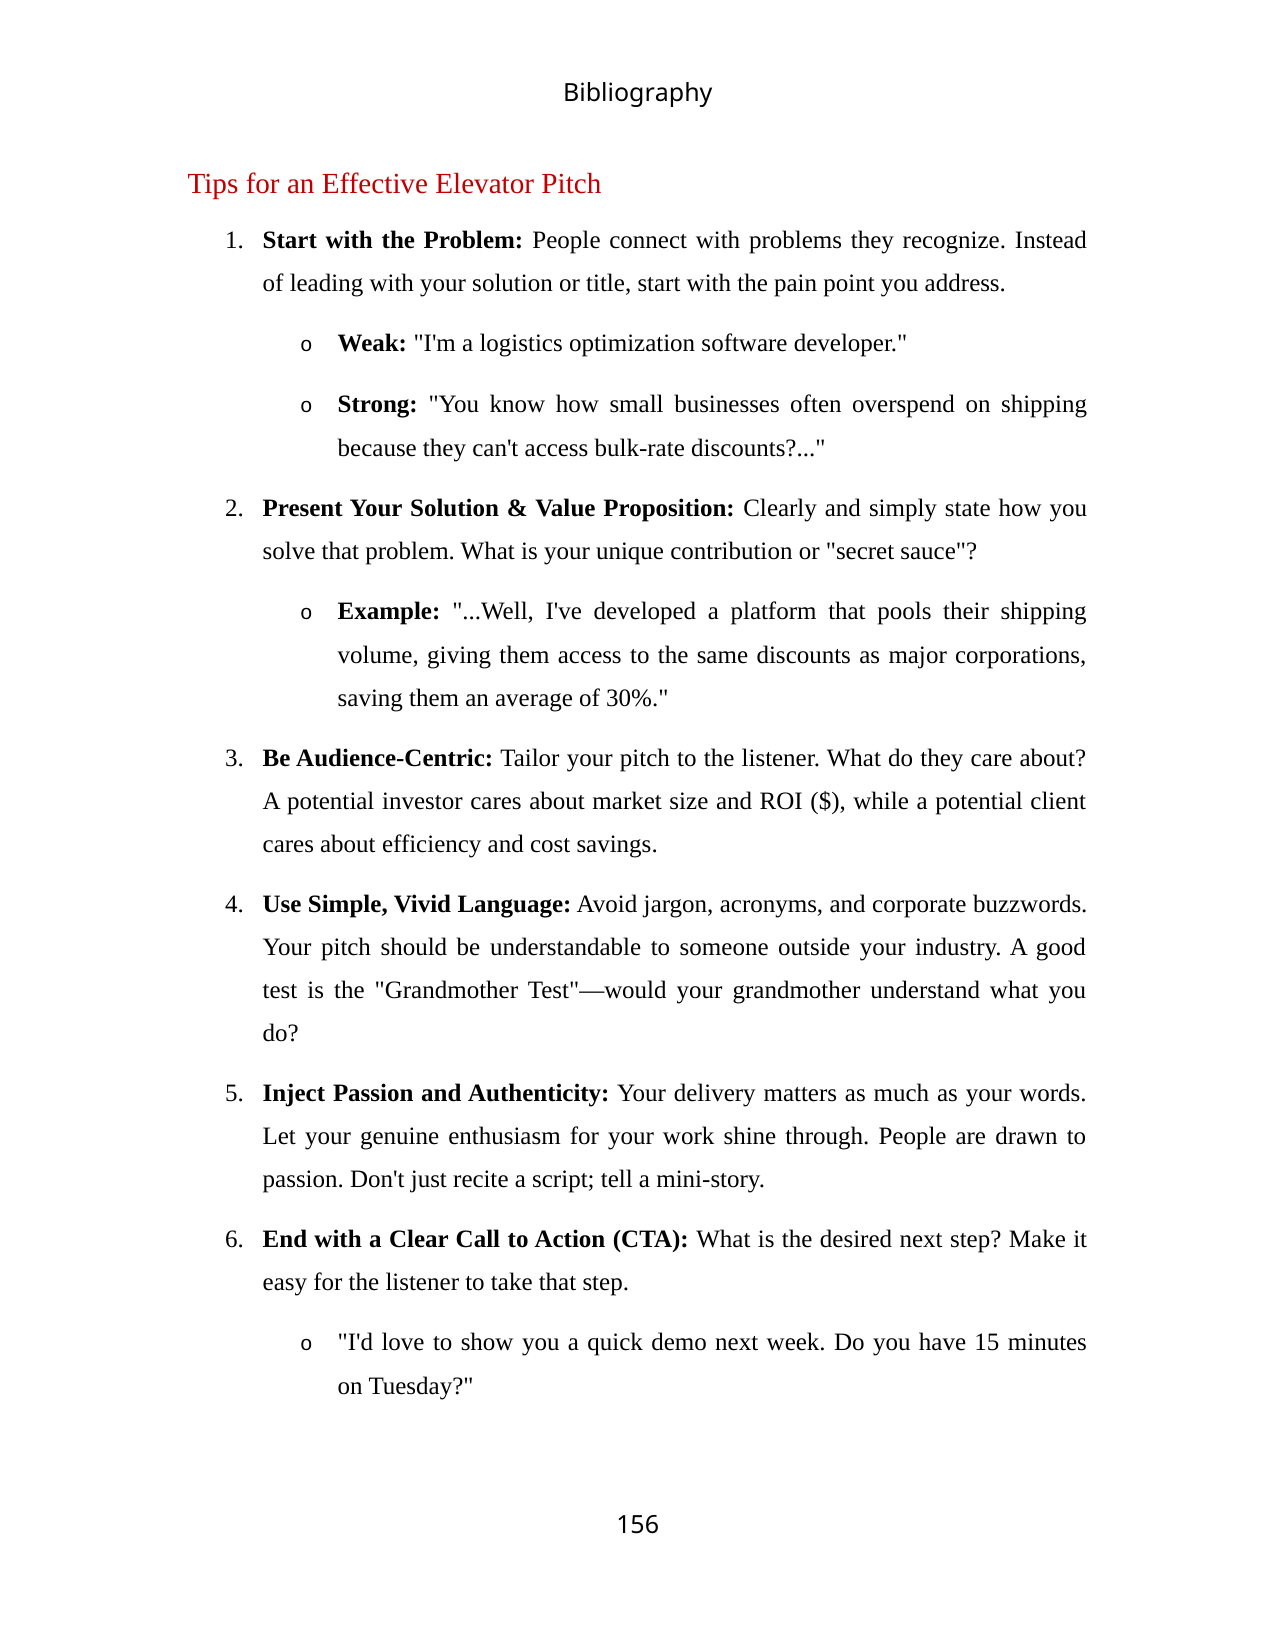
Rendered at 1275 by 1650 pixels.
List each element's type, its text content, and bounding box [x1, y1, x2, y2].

list Present Your Solution & Value Proposition: Clearly and simply state how you solve that problem. What is your unique contribution or "secret sauce"? [225, 493, 1087, 565]
list Inject Passion and Authenticity: Your delivery matters as much as your words. Let your genuine enthusiasm for your work shine through. People are drawn to passion. Don't just recite a script; tell a mini-story. [225, 1078, 1087, 1193]
list Example: "...Well, I've developed a platform that pools their shipping volume, giving them access to the same discounts as major corporations, saving them an average of 30%." [300, 596, 1087, 712]
list "I'd love to show you a quick demo next week. Do you have 15 minutes on Tuesday?" [300, 1327, 1087, 1400]
list Weak: "I'm a logistics optimization software developer." [300, 328, 1087, 358]
subtitle Tips for an Effective Elevator Pitch [187, 167, 1087, 200]
list Be Audience-Centric: Tailor your pitch to the listener. What do they care about? A potential investor cares about market size and ROI ($), while a potential client cares about efficiency and cost savings. [225, 743, 1087, 858]
list End with a Clear Call to Action (CTA): What is the desired next step? Make it easy for the listener to take that step. [225, 1224, 1087, 1296]
list Strong: "You know how small businesses often overspend on shipping because they can't access bulk-rate discounts?..." [300, 389, 1087, 462]
list Start with the Problem: People connect with problems they recognize. Instead of leading with your solution or title, start with the pain point you address. [225, 225, 1087, 297]
list Use Simple, Vivid Language: Avoid jargon, acronyms, and corporate buzzwords. Your pitch should be understandable to someone outside your industry. A good test is the "Grandmother Test"—would your grandmother understand what you do? [225, 889, 1087, 1047]
